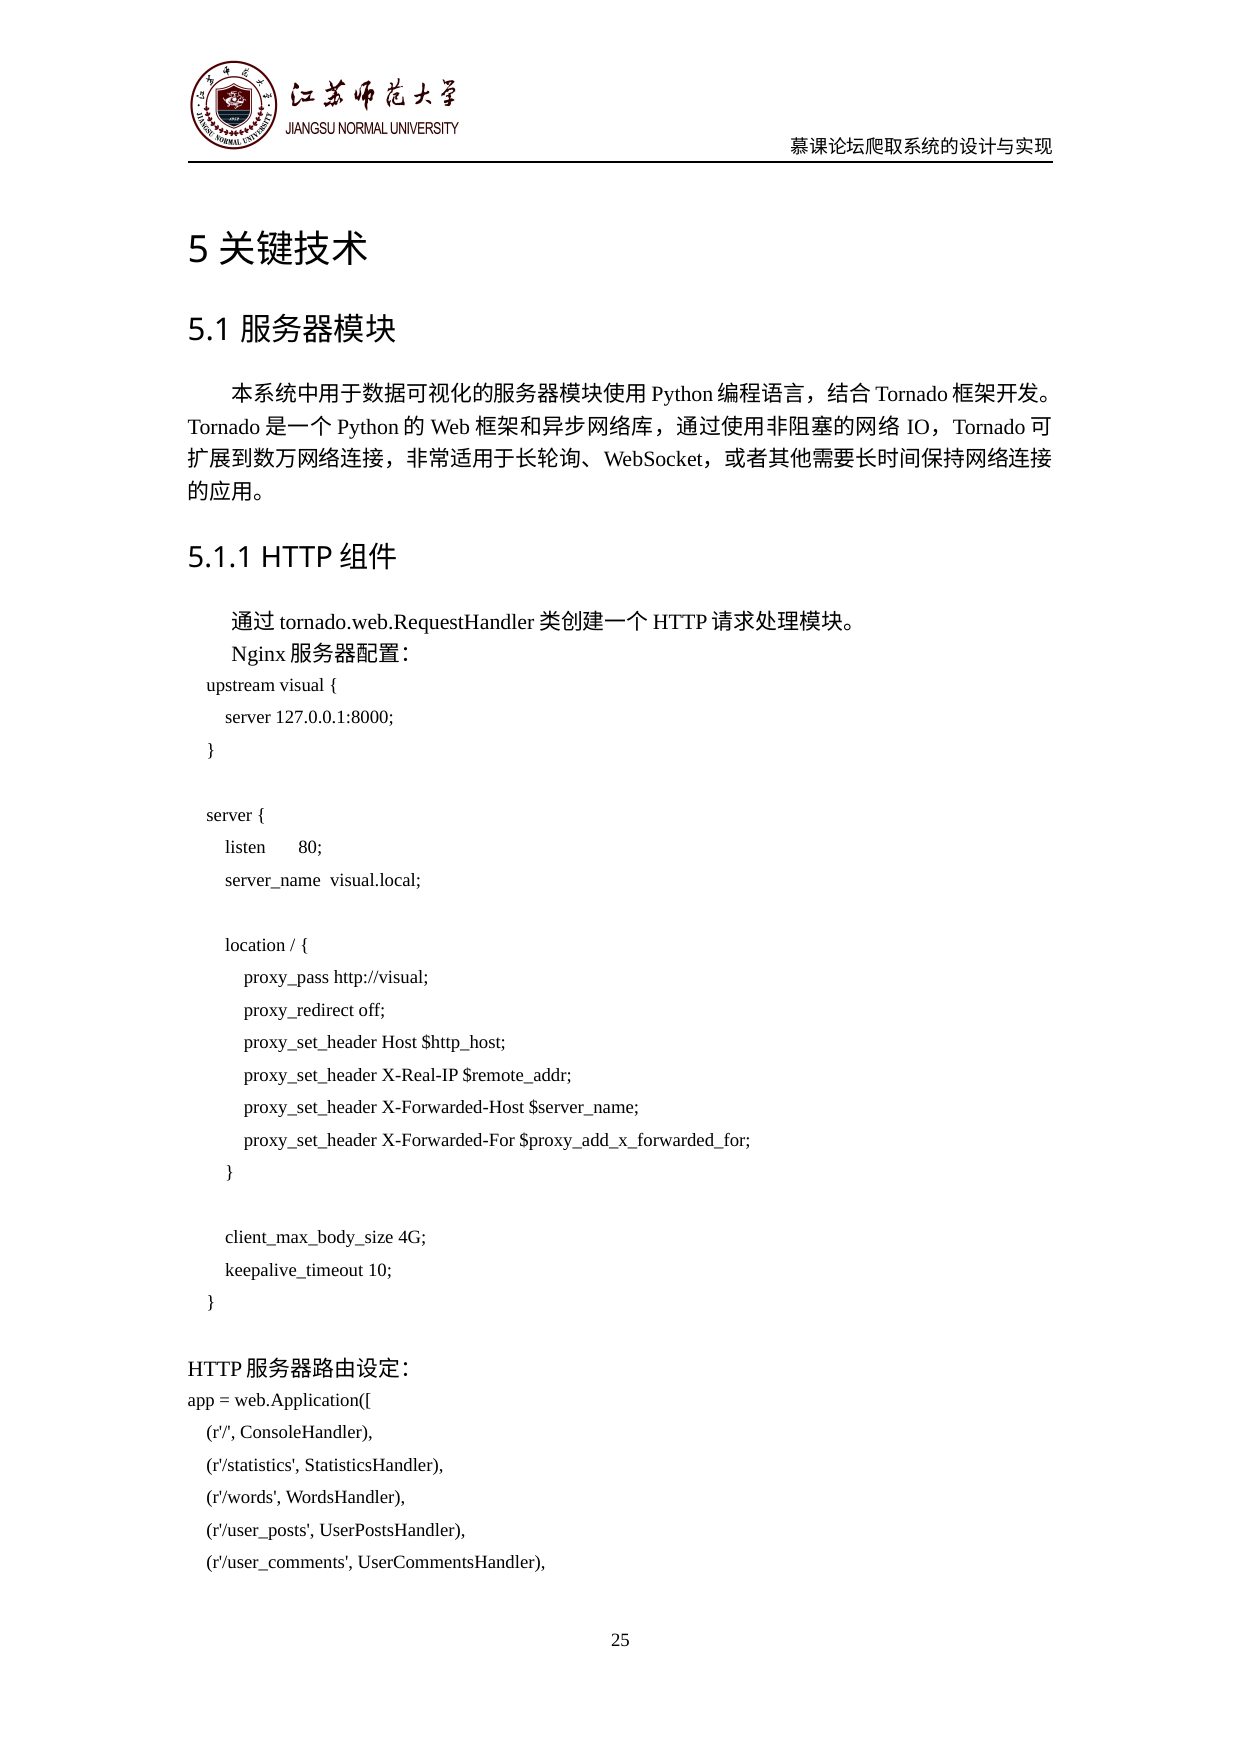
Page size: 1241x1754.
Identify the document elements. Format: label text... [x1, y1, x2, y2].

text Tornado是一个Python的Web框架和异步网络库，通过使用非阻塞的网络IO，Tornado可扩展到数万网络连接，非常适用于长轮询、WebSocket，或者其他需要长时间保持网络连接的应用。 [187, 408, 1053, 506]
subtitle 5 关键技术 [187, 213, 1053, 278]
text listen 80; [187, 831, 1053, 863]
text proxy_set_header X-Forwarded-Host $server_name; [187, 1091, 1053, 1123]
text server_name visual.local; [187, 863, 1053, 896]
text Nginx服务器配置： [187, 636, 1053, 668]
subtitle 5.1.1 HTTP组件 [187, 522, 1050, 587]
text client_max_body_size 4G; [187, 1221, 1053, 1253]
text 本系统中用于数据可视化的服务器模块使用Python编程语言，结合Tornado框架开发。 [187, 376, 1053, 408]
subtitle 5.1 服务器模块 [187, 294, 1053, 359]
text (r'/', ConsoleHandler), [187, 1416, 1053, 1448]
text proxy_set_header Host $http_host; [187, 1026, 1053, 1058]
text } [187, 1286, 1053, 1318]
text 通过tornado.web.RequestHandler类创建一个HTTP请求处理模块。 [187, 603, 1053, 636]
text } [187, 1156, 1053, 1188]
text location / { [187, 928, 1053, 961]
text (r'/statistics', StatisticsHandler), [187, 1448, 1053, 1481]
text (r'/user_posts', UserPostsHandler), [187, 1513, 1053, 1546]
text app = web.Application([ [187, 1383, 1053, 1416]
text keepalive_timeout 10; [187, 1253, 1053, 1286]
text HTTP服务器路由设定： [187, 1351, 1053, 1383]
text proxy_set_header X-Forwarded-For $proxy_add_x_forwarded_for; [187, 1123, 1053, 1156]
text proxy_redirect off; [187, 993, 1053, 1026]
text (r'/user_comments', UserCommentsHandler), [187, 1546, 1053, 1578]
text proxy_set_header X-Real-IP $remote_addr; [187, 1058, 1053, 1091]
text upstream visual { [187, 668, 1053, 701]
text proxy_pass http://visual; [187, 961, 1053, 993]
text (r'/words', WordsHandler), [187, 1481, 1053, 1513]
text server { [187, 798, 1053, 831]
text server 127.0.0.1:8000; [187, 701, 1053, 733]
picture [187, 57, 476, 154]
text } [187, 733, 1053, 766]
